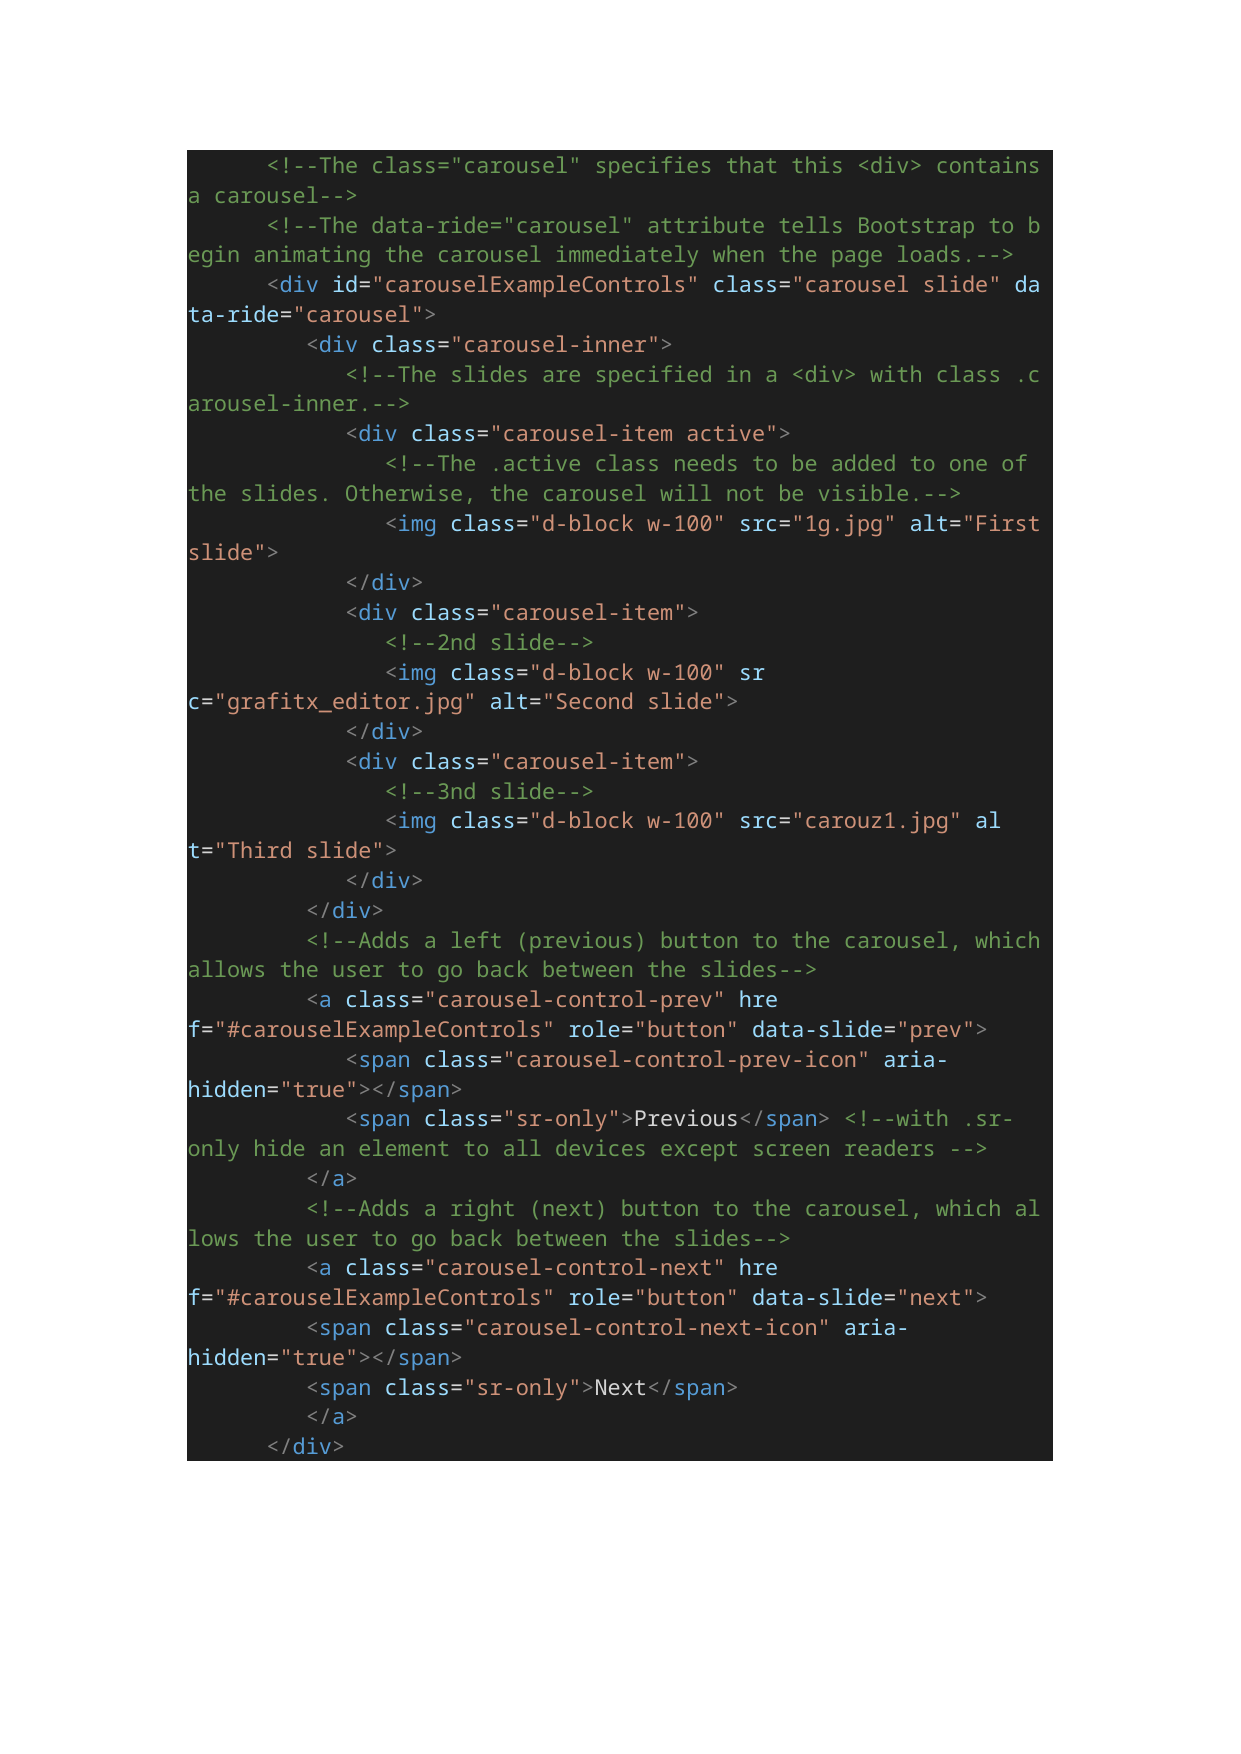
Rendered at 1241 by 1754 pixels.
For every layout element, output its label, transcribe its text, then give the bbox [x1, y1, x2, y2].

text <div class="carousel-item active"> [187, 418, 1053, 448]
text <span class="carousel-control-prev-icon" aria-hidden="true"></span> [187, 1044, 1053, 1103]
text <a class="carousel-control-prev" href="#carouselExampleControls" role="button" data-slide="prev"> [187, 984, 1053, 1044]
text <!--3nd slide--> [187, 776, 1053, 805]
text </a> [187, 1163, 1053, 1193]
text <span class="sr-only">Next</span> [187, 1371, 1053, 1401]
text <!--The slides are specified in a <div> with class .carousel-inner.--> [187, 358, 1053, 418]
text </div> [187, 1431, 1053, 1461]
text </div> [187, 716, 1053, 746]
text <img class="d-block w-100" src="1g.jpg" alt="First slide"> [187, 507, 1053, 567]
text <!--2nd slide--> [187, 627, 1053, 656]
text <div class="carousel-item"> [187, 597, 1053, 627]
text <div class="carousel-inner"> [187, 329, 1053, 358]
text </a> [187, 1401, 1053, 1431]
text <!--The class="carousel" specifies that this <div> contains a carousel--> [187, 150, 1053, 209]
text </div> [187, 895, 1053, 924]
text <div id="carouselExampleControls" class="carousel slide" data-ride="carousel"> [187, 269, 1053, 329]
text </div> [187, 865, 1053, 895]
text <!--Adds a right (next) button to the carousel, which allows the user to go back between the slides--> [187, 1193, 1053, 1252]
text <span class="sr-only">Previous</span> <!--with .sr-only hide an element to all devices except screen readers --> [187, 1103, 1053, 1163]
text <span class="carousel-control-next-icon" aria-hidden="true"></span> [187, 1312, 1053, 1371]
text <div class="carousel-item"> [187, 746, 1053, 776]
text <img class="d-block w-100" src="grafitx_editor.jpg" alt="Second slide"> [187, 656, 1053, 716]
text </div> [187, 567, 1053, 597]
text <img class="d-block w-100" src="carouz1.jpg" alt="Third slide"> [187, 805, 1053, 865]
text <!--The .active class needs to be added to one of the slides. Otherwise, the carousel will not be visible.--> [187, 448, 1053, 507]
text <!--Adds a left (previous) button to the carousel, which allows the user to go back between the slides--> [187, 924, 1053, 984]
text <!--The data-ride="carousel" attribute tells Bootstrap to begin animating the carousel immediately when the page loads.--> [187, 209, 1053, 269]
text <a class="carousel-control-next" href="#carouselExampleControls" role="button" data-slide="next"> [187, 1252, 1053, 1312]
